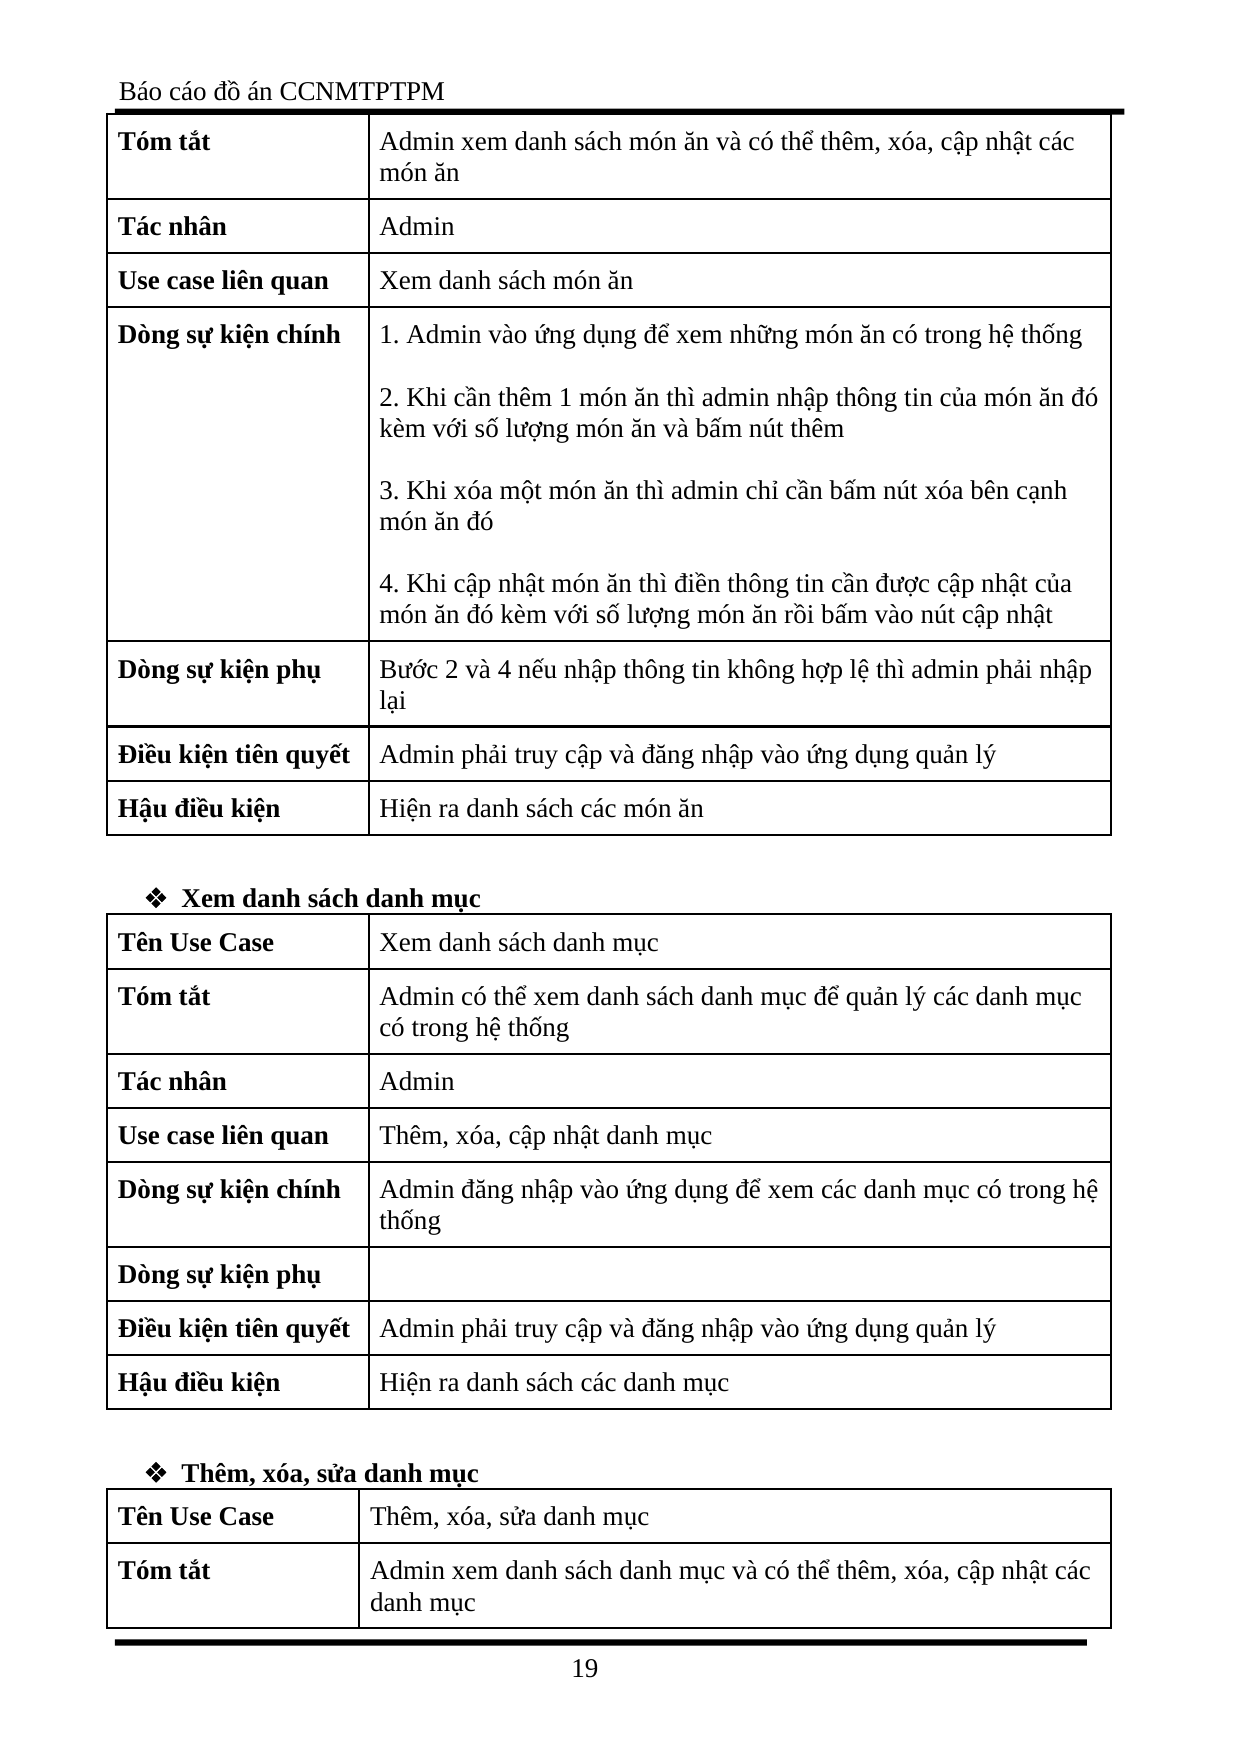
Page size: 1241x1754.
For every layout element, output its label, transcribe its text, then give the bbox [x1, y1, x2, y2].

table_cell Admin có thể xem danh sách danh mục để quản lý các danh mục có trong hệ thống [370, 970, 1110, 1053]
table_cell Admin [370, 200, 1110, 252]
list Thêm, xóa, sửa danh mục [144, 1457, 1163, 1488]
table_cell Admin đăng nhập vào ứng dụng để xem các danh mục có trong hệ thống [370, 1163, 1110, 1246]
table_cell Dòng sự kiện chính [108, 1163, 368, 1246]
table_cell Hiện ra danh sách các danh mục [370, 1356, 1110, 1408]
table_cell Tác nhân [108, 200, 368, 252]
table_cell Tác nhân [108, 1055, 368, 1107]
table_cell Điều kiện tiên quyết [108, 728, 368, 779]
table_cell Admin [370, 1055, 1110, 1107]
table_cell Tóm tắt [108, 970, 368, 1053]
list Xem danh sách danh mục [144, 882, 1163, 913]
table_cell 1. Admin vào ứng dụng để xem những món ăn có trong hệ thống 2. Khi cần thêm 1 món ăn thì admin nhập thông tin của món ăn đó kèm với số lượng món ăn và bấm nút thêm 3. Khi xóa một món ăn thì admin chỉ cần bấm nút xóa bên cạnh món ăn đó 4. Khi cập nhật món ăn thì điền thông tin cần được cập nhật của món ăn đó kèm với số lượng món ăn rồi bấm vào nút cập nhật [370, 308, 1110, 640]
table_cell Hậu điều kiện [108, 1356, 368, 1408]
table_cell Admin phải truy cập và đăng nhập vào ứng dụng quản lý [370, 728, 1110, 779]
table_cell Admin xem danh sách danh mục và có thể thêm, xóa, cập nhật các danh mục [360, 1544, 1110, 1627]
table_header Xem danh sách danh mục [370, 915, 1110, 967]
table_cell Use case liên quan [108, 1109, 368, 1161]
table_cell Dòng sự kiện phụ [108, 1248, 368, 1300]
table_cell Điều kiện tiên quyết [108, 1302, 368, 1354]
table_cell Dòng sự kiện chính [108, 308, 368, 640]
table_cell Bước 2 và 4 nếu nhập thông tin không hợp lệ thì admin phải nhập lại [370, 642, 1110, 725]
table_cell Thêm, xóa, cập nhật danh mục [370, 1109, 1110, 1161]
table_cell Admin xem danh sách món ăn và có thể thêm, xóa, cập nhật các món ăn [370, 115, 1110, 198]
table_header Tên Use Case [108, 915, 368, 967]
table_header Tên Use Case [108, 1490, 358, 1542]
table_cell Admin phải truy cập và đăng nhập vào ứng dụng quản lý [370, 1302, 1110, 1354]
table_cell Xem danh sách món ăn [370, 254, 1110, 306]
table_cell Dòng sự kiện phụ [108, 642, 368, 725]
table_cell Hậu điều kiện [108, 782, 368, 833]
table_cell Tóm tắt [108, 1544, 358, 1627]
table_cell Hiện ra danh sách các món ăn [370, 782, 1110, 833]
table_cell Tóm tắt [108, 115, 368, 198]
table_cell [370, 1248, 1110, 1300]
table_header Thêm, xóa, sửa danh mục [360, 1490, 1110, 1542]
table_cell Use case liên quan [108, 254, 368, 306]
